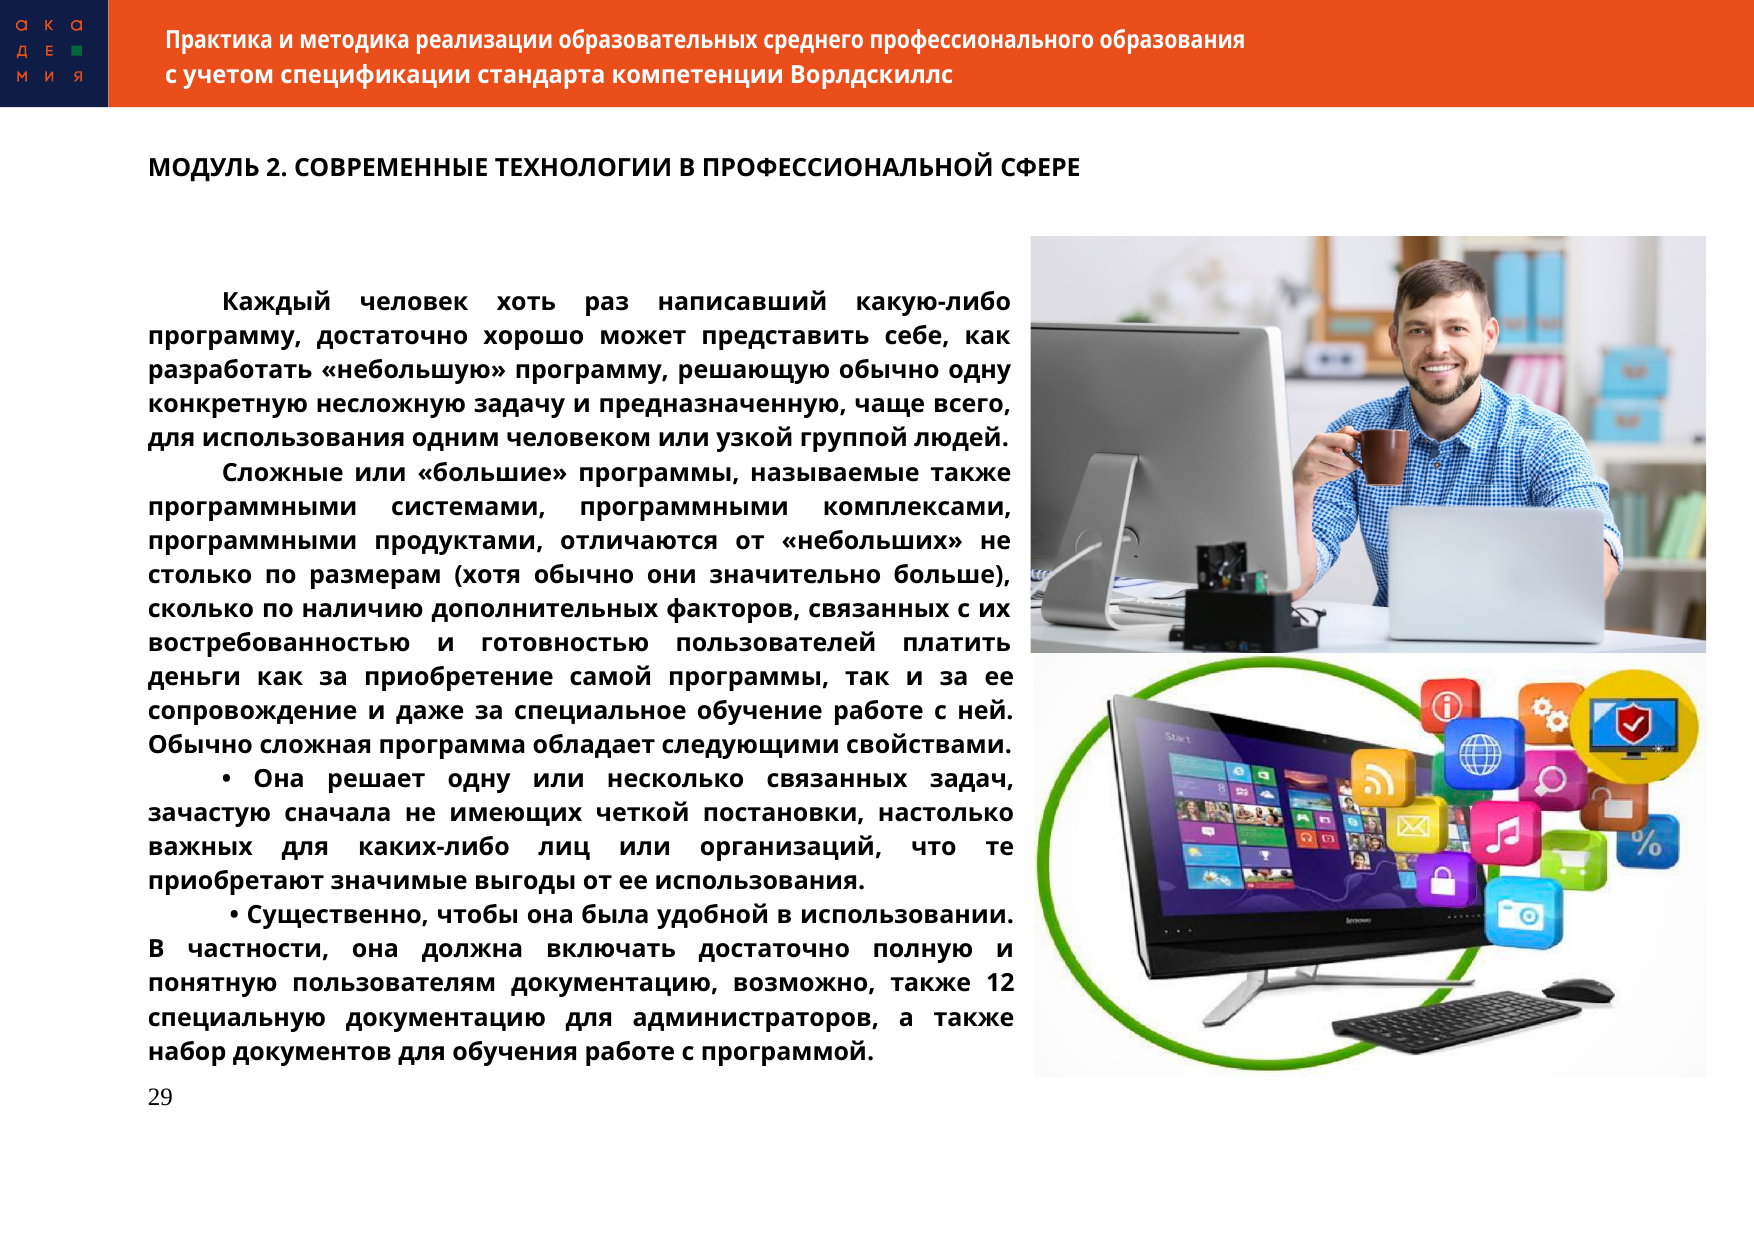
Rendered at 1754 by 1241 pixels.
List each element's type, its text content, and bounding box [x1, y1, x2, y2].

text • Существенно, чтобы она была удобной в использовании. В частности, она должна включать достаточно полную и понятную пользователям документацию, возможно, также 12 специальную документацию для администраторов, а также набор документов для обучения работе с программой. [148, 897, 1033, 1067]
text Каждый человек хоть раз написавший какую-либо программу, достаточно хорошо может представить себе, как разработать «небольшую» программу, решающую обычно одну конкретную несложную задачу и предназначенную, чаще всего, для использования одним человеком или узкой группой людей. [148, 284, 1030, 454]
picture [1030, 236, 1707, 1077]
text Сложные или «большие» программы, называемые также программными системами, программными комплексами, программными продуктами, отличаются от «небольших» не столько по размерам (хотя обычно они значительно больше), сколько по наличию дополнительных факторов, связанных с их востребованностью и готовностью пользователей платить деньги как за приобретение самой программы, так и за ее сопровождение и даже за специальное обучение работе с ней. Обычно сложная программа обладает следующими свойствами. [148, 454, 1033, 761]
text • Она решает одну или несколько связанных задач, зачастую сначала не имеющих четкой постановки, настолько важных для каких-либо лиц или организаций, что те приобретают значимые выгоды от ее использования. [148, 761, 1033, 897]
list МОДУЛЬ 2. СОВРЕМЕННЫЕ ТЕХНОЛОГИИ В ПРОФЕССИОНАЛЬНОЙ СФЕРЕ [148, 149, 1665, 183]
